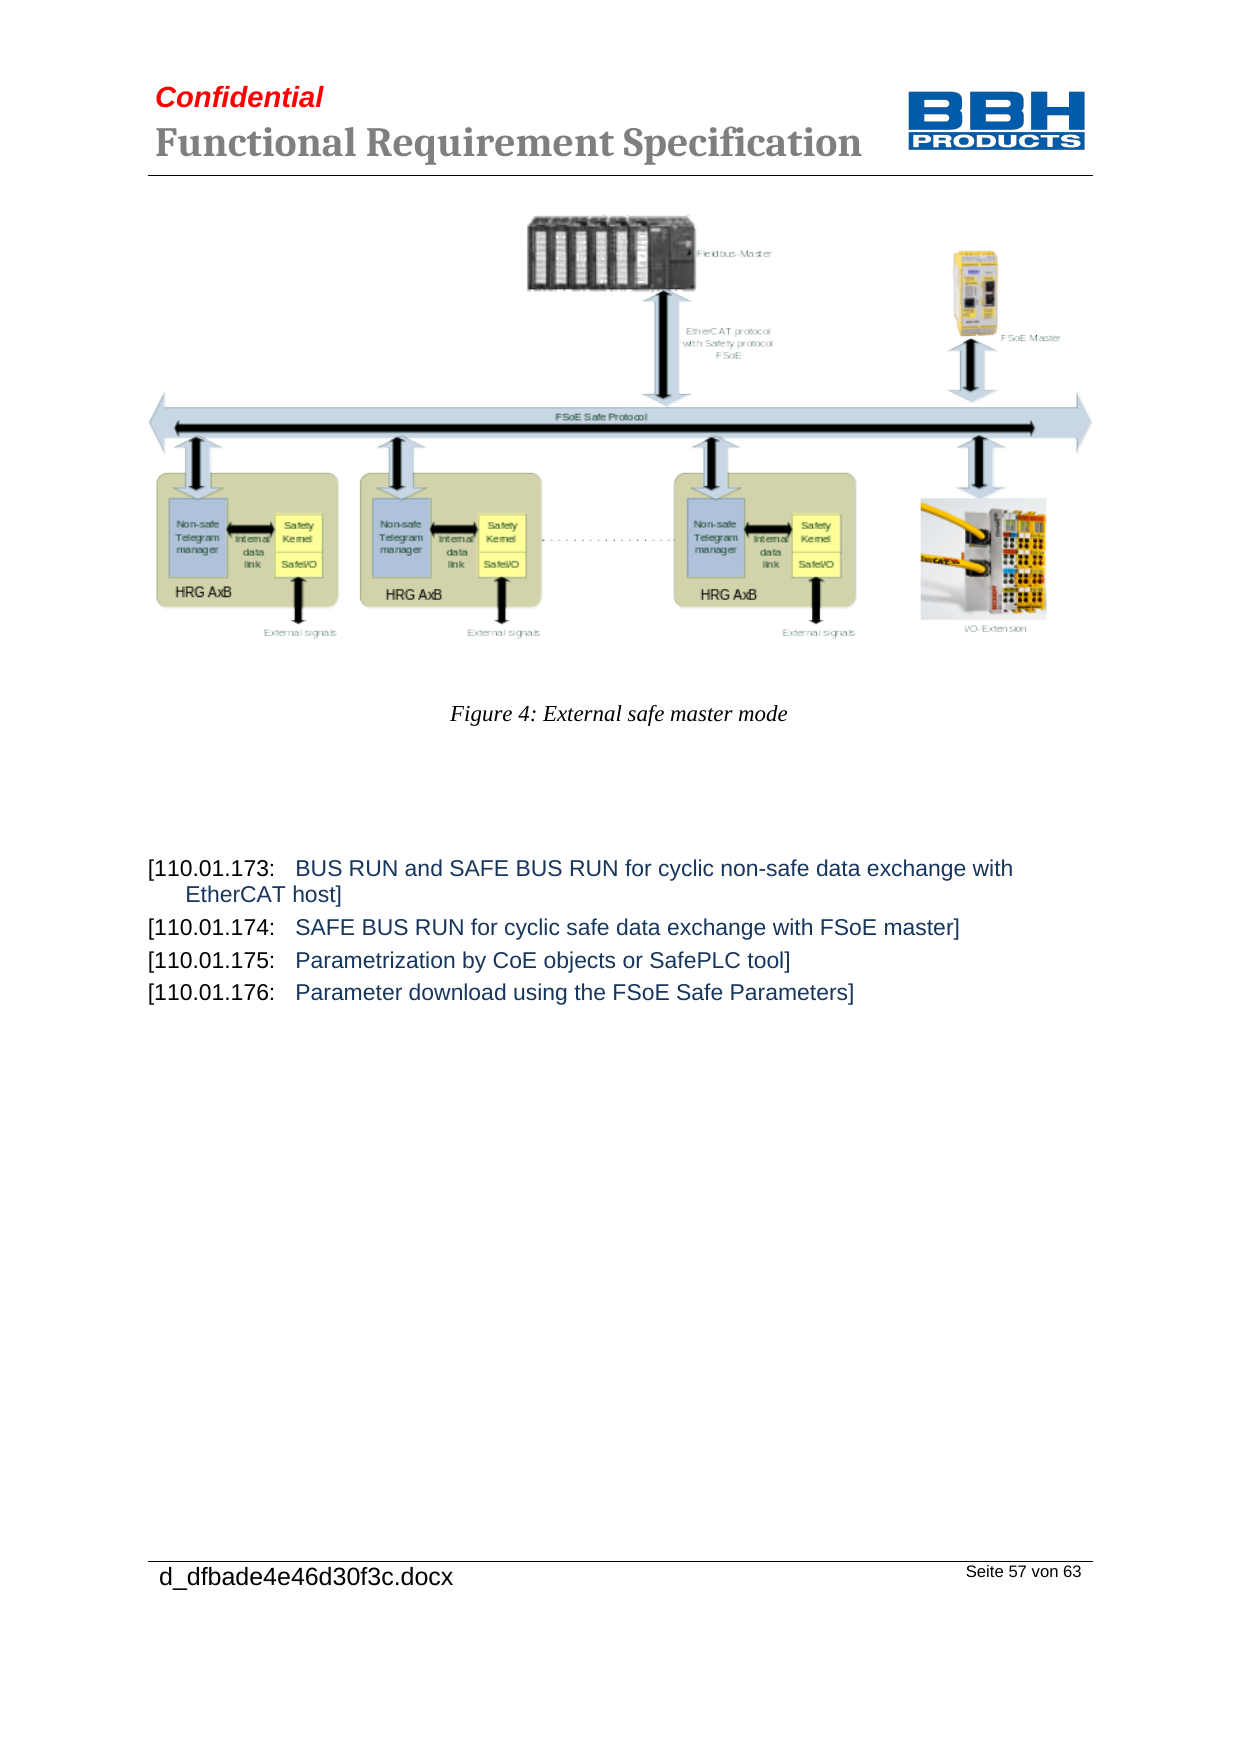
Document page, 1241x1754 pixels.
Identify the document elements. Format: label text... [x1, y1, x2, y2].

text Parametrization by CoE objects or SafePLC tool] [148, 947, 1093, 973]
text BUS RUN and SAFE BUS RUN for cyclic non-safe data exchange with EtherCAT host] [148, 855, 1093, 908]
text Parameter download using the FSoE Safe Parameters] [148, 979, 1093, 1006]
picture [907, 90, 1086, 151]
text Figure 4: External safe master mode [148, 700, 1093, 726]
text SAFE BUS RUN for cyclic safe data exchange with FSoE master] [148, 914, 1093, 940]
